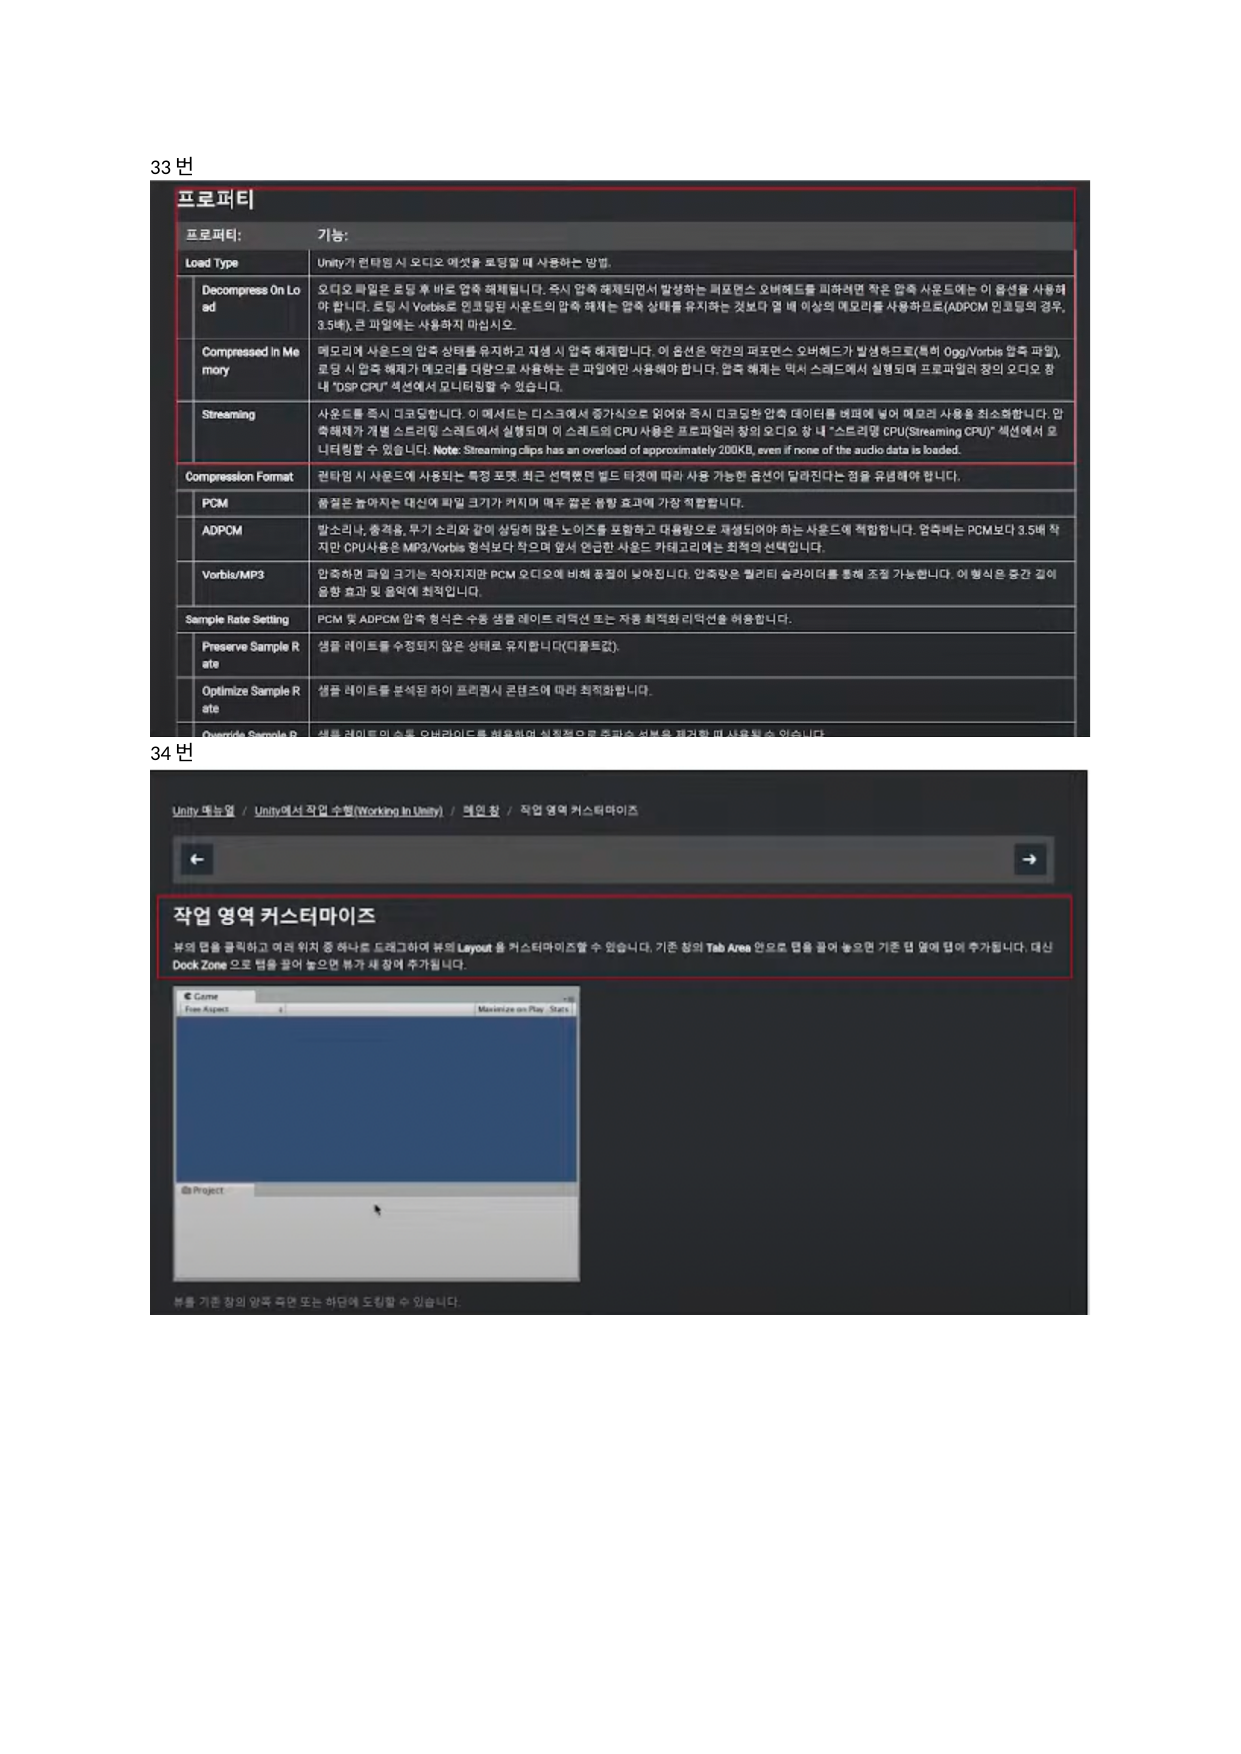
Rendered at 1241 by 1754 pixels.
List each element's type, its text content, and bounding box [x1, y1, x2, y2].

picture [150, 180, 1091, 737]
picture [150, 766, 1091, 1315]
text 34번 [150, 737, 1090, 766]
text 33번 [150, 150, 1090, 180]
